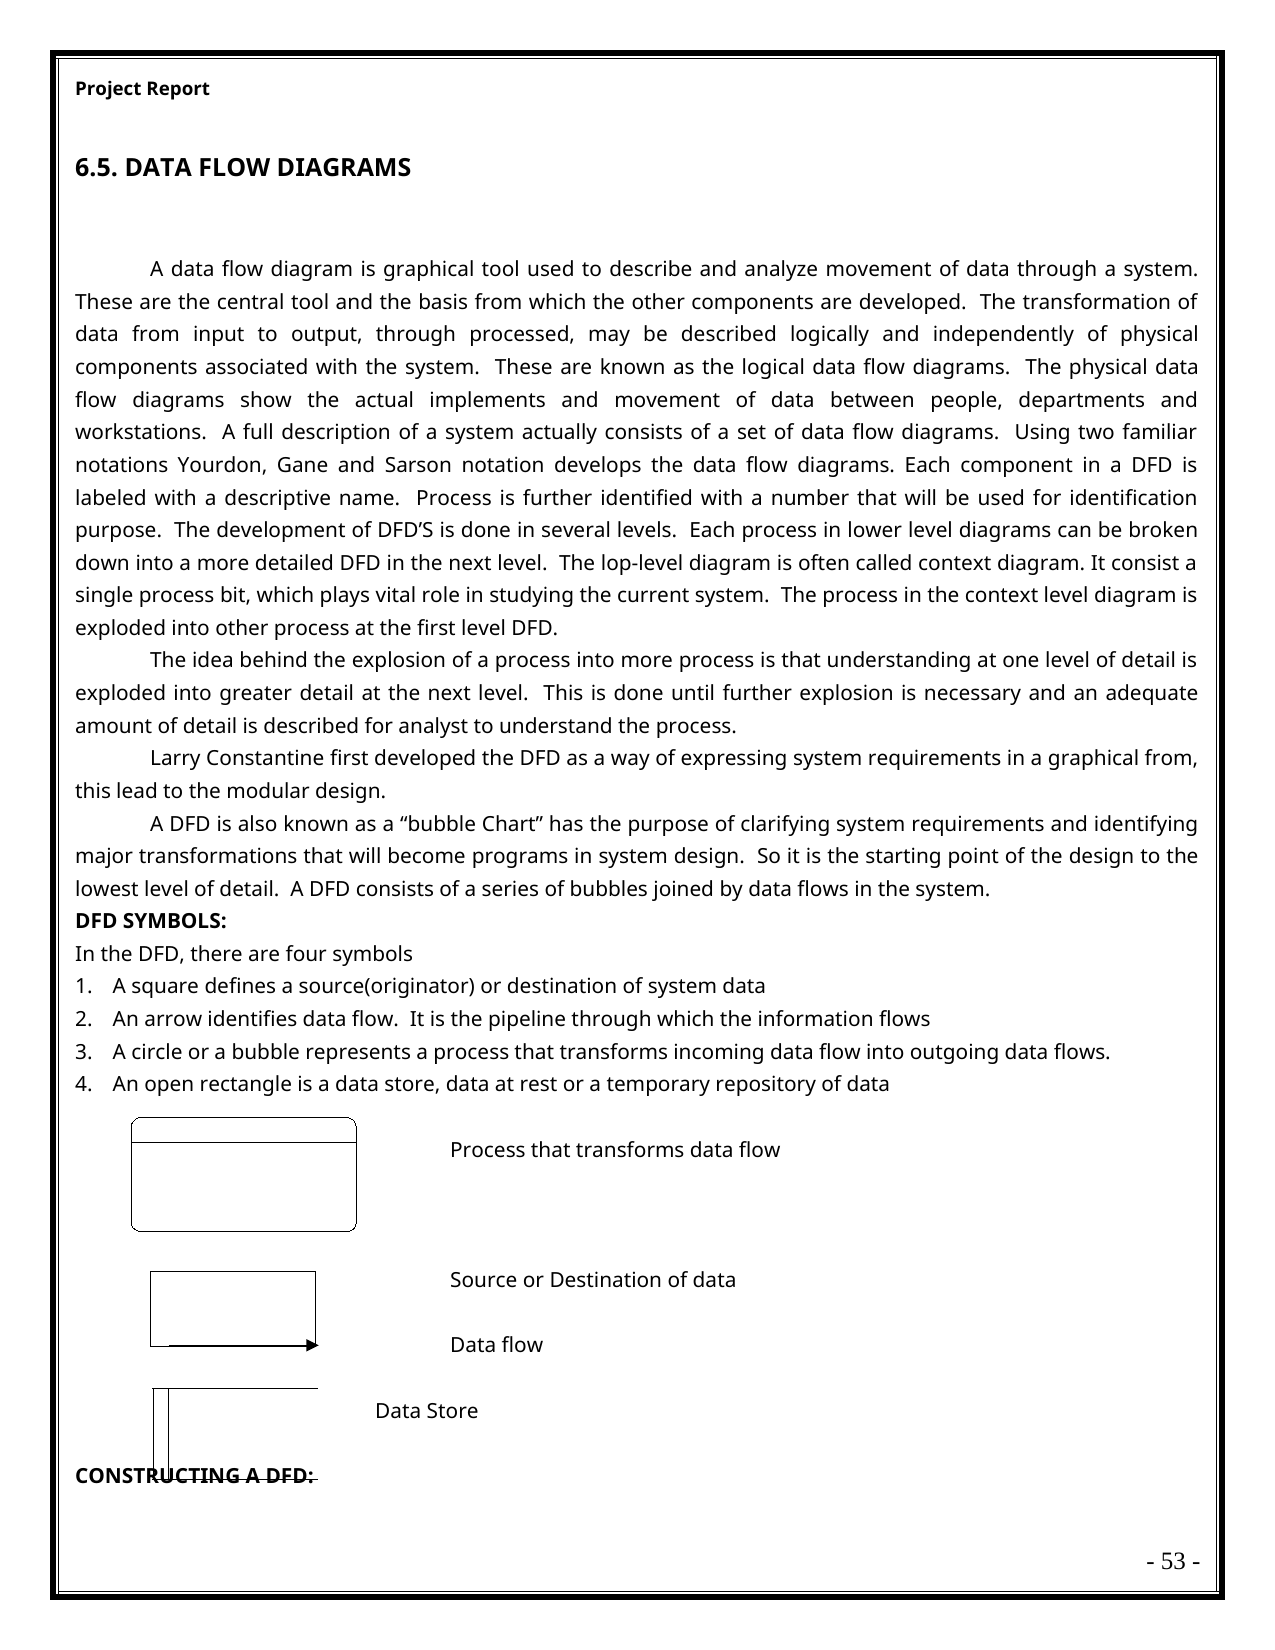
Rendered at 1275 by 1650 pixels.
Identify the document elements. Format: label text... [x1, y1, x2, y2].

list An arrow identifies data flow. It is the pipeline through which the information flows [75, 1004, 1200, 1033]
text Process that transforms data flow [300, 1135, 1200, 1163]
list An open rectangle is a data store, data at rest or a temporary repository of data [75, 1069, 1200, 1098]
text Source or Destination of data [75, 1265, 1200, 1326]
text A DFD is also known as a “bubble Chart” has the purpose of clarifying system requirements and identifying major transformations that will become programs in system design. So it is the starting point of the design to the lowest level of detail. A DFD consists of a series of bubbles joined by data flows in the system. [75, 809, 1200, 902]
text Larry Constantine first developed the DFD as a way of expressing system requirements in a graphical from, this lead to the modular design. [75, 743, 1200, 804]
text In the DFD, there are four symbols [75, 939, 1200, 967]
list A square defines a source(originator) or destination of system data [75, 972, 1200, 1000]
text Data Store [375, 1363, 1200, 1424]
text A data flow diagram is graphical tool used to describe and analyze movement of data through a system. These are the central tool and the basis from which the other components are developed. The transformation of data from input to output, through processed, may be described logically and independently of physical components associated with the system. These are known as the logical data flow diagrams. The physical data flow diagrams show the actual implements and movement of data between people, departments and workstations. A full description of a system actually consists of a set of data flow diagrams. Using two familiar notations Yourdon, Gane and Sarson notation develops the data flow diagrams. Each component in a DFD is labeled with a descriptive name. Process is further identified with a number that will be used for identification purpose. The development of DFD’S is done in several levels. Each process in lower level diagrams can be broken down into a more detailed DFD in the next level. The lop-level diagram is often called context diagram. It consist a single process bit, which plays vital role in studying the current system. The process in the context level diagram is exploded into other process at the first level DFD. [75, 254, 1200, 641]
text CONSTRUCTING A DFD: [75, 1461, 1200, 1489]
list A circle or a bubble represents a process that transforms incoming data flow into outgoing data flows. [75, 1037, 1200, 1065]
text Data flow [375, 1330, 1200, 1359]
text 6.5. DATA FLOW DIAGRAMS [75, 150, 1200, 184]
text The idea behind the explosion of a process into more process is that understanding at one level of detail is exploded into greater detail at the next level. This is done until further explosion is necessary and an adequate amount of detail is described for analyst to understand the process. [75, 646, 1200, 739]
text DFD SYMBOLS: [75, 906, 1200, 935]
